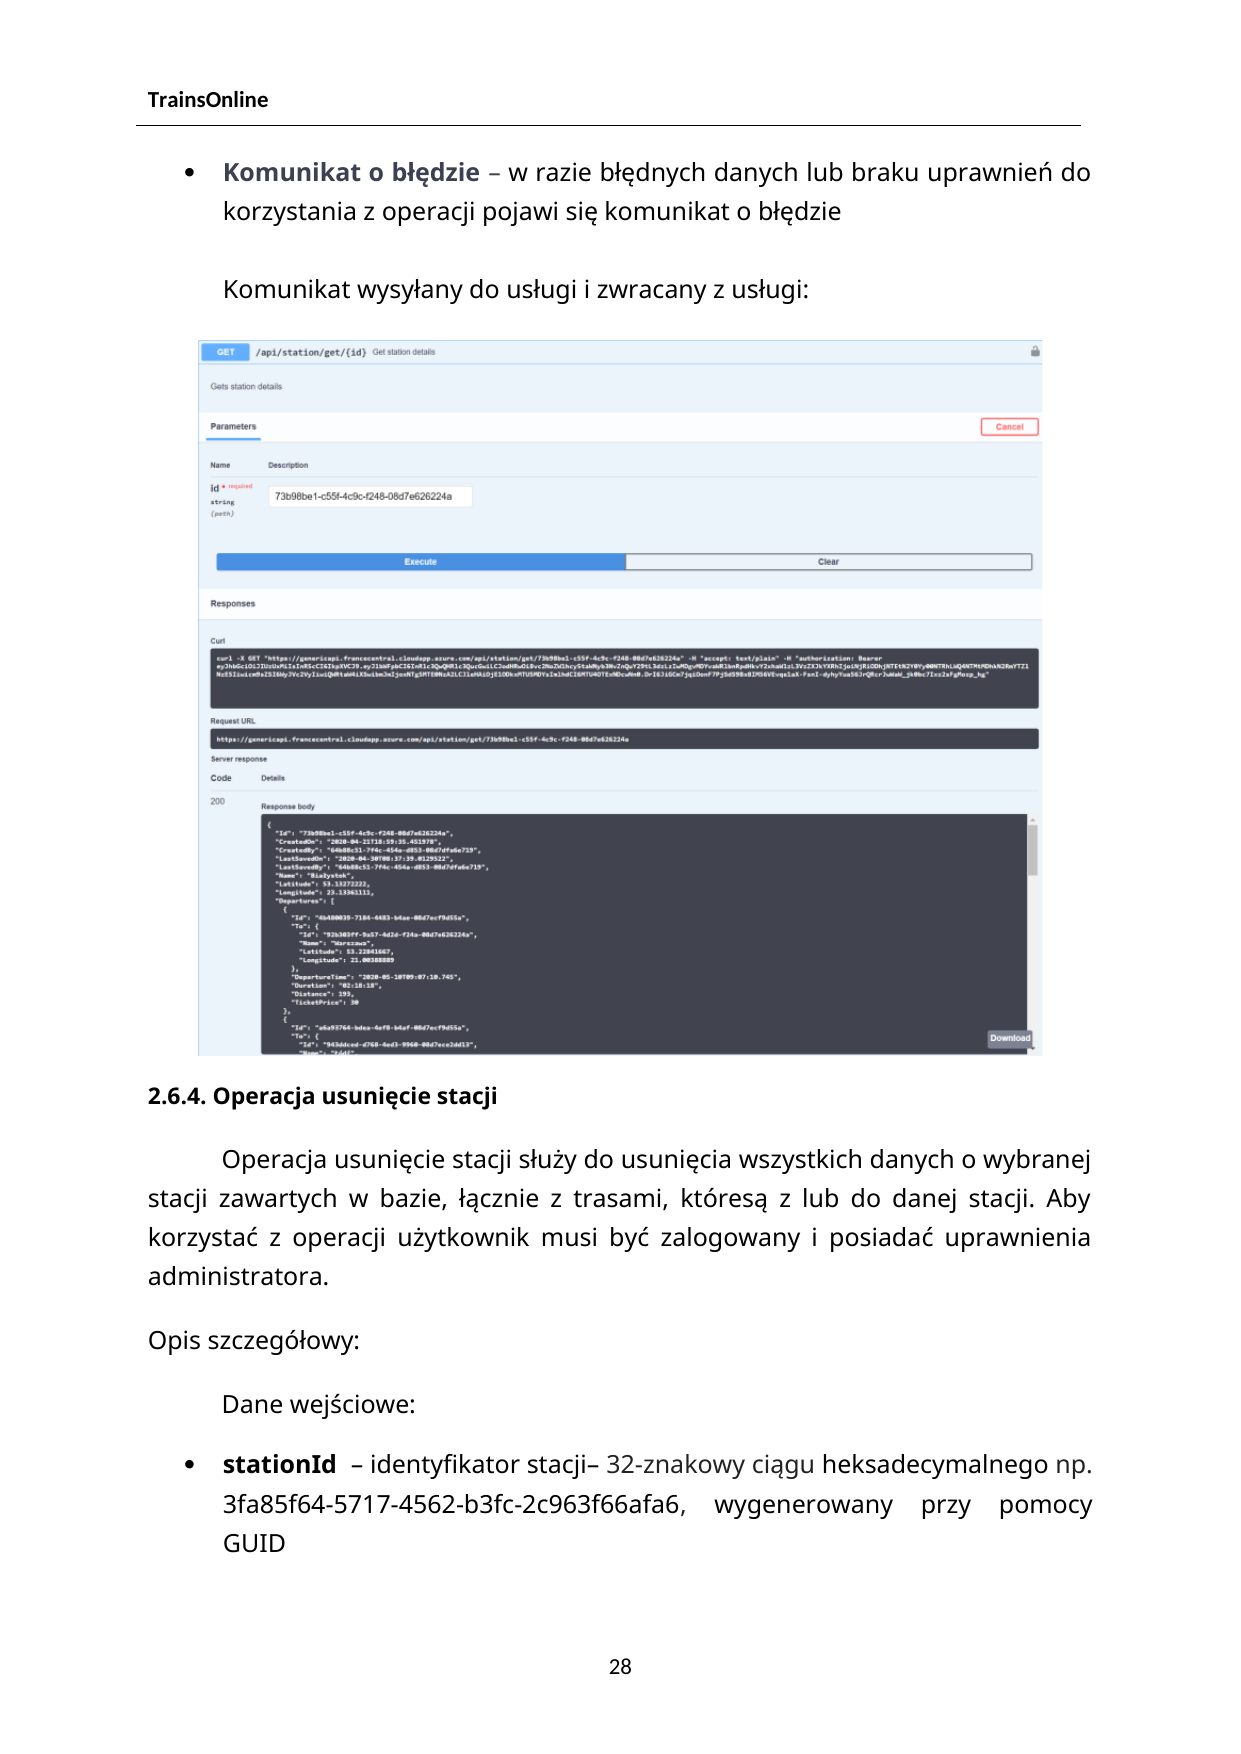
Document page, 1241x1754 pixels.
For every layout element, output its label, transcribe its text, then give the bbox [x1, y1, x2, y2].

text Dane wejściowe: [148, 1387, 1093, 1421]
picture [198, 340, 1043, 1056]
list stationId – identyfikator stacji– 32-znakowy ciągu heksadecymalnego np. 3fa85f64-5717-4562-b3fc-2c963f66afa6, wygenerowany przy pomocy GUID [185, 1447, 1093, 1559]
text Opis szczegółowy: [148, 1323, 1093, 1357]
subtitle 2.6.4. Operacja usunięcie stacji [148, 1080, 1093, 1112]
text Operacja usunięcie stacji służy do usunięcia wszystkich danych o wybranej stacji zawartych w bazie, łącznie z trasami, któresą z lub do danej stacji. Aby korzystać z operacji użytkownik musi być zalogowany i posiadać uprawnienia administratora. [148, 1141, 1093, 1293]
list Komunikat wysyłany do usługi i zwracany z usługi: [223, 272, 1093, 306]
list Komunikat o błędzie – w razie błędnych danych lub braku uprawnień do korzystania z operacji pojawi się komunikat o błędzie [185, 154, 1093, 227]
